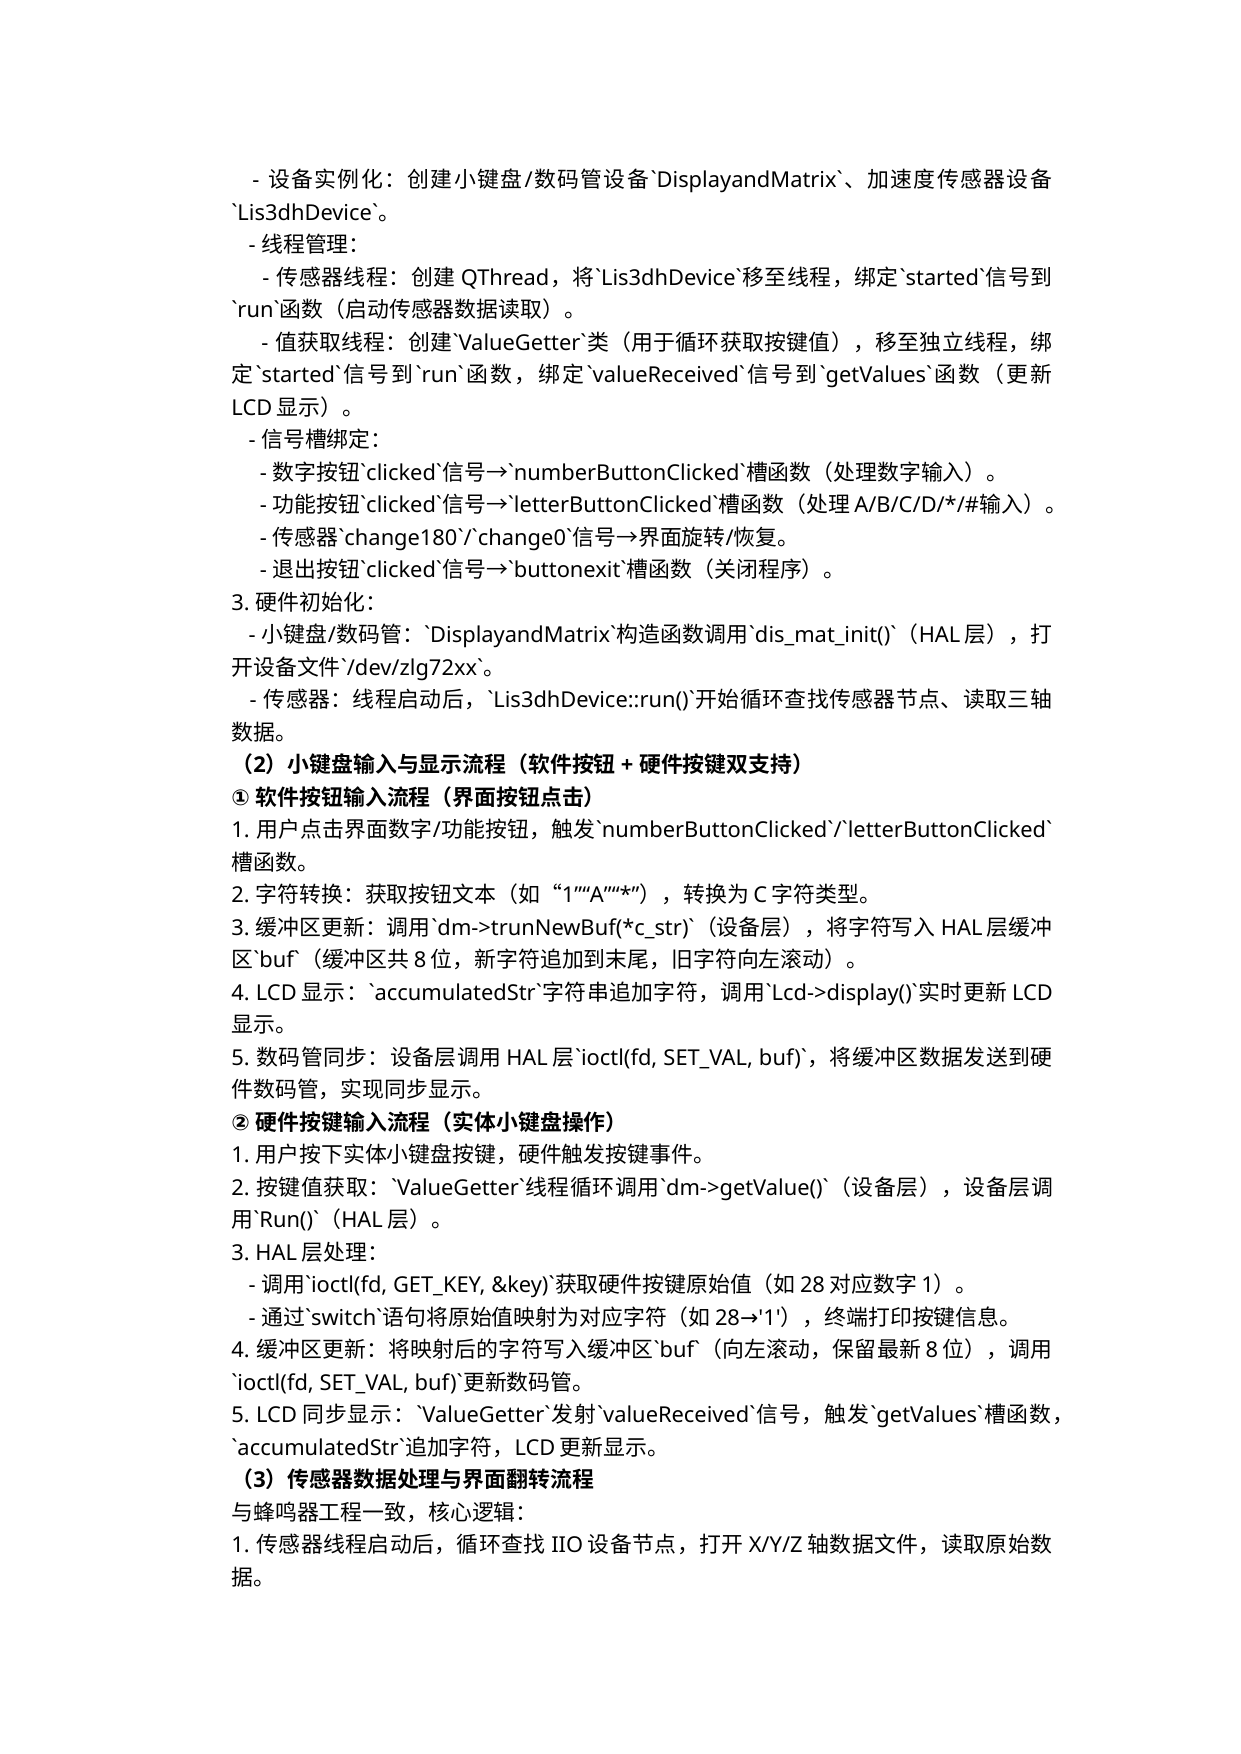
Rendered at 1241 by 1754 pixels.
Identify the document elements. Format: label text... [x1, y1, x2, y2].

text ① 软件按钮输入流程（界面按钮点击） [231, 779, 1053, 812]
text 3. 硬件初始化： [231, 584, 1053, 617]
text - 传感器`change180`/`change0`信号→界面旋转/恢复。 [231, 519, 1053, 552]
text - 小键盘/数码管：`DisplayandMatrix`构造函数调用`dis_mat_init()`（HAL层），打开设备文件`/dev/zlg72xx`。 [231, 617, 1053, 682]
text 5. LCD同步显示：`ValueGetter`发射`valueReceived`信号，触发`getValues`槽函数，`accumulatedStr`追加字符，LCD更新显示。 [231, 1397, 1053, 1462]
text 3. 缓冲区更新：调用`dm->trunNewBuf(*c_str)`（设备层），将字符写入HAL层缓冲区`buf`（缓冲区共8位，新字符追加到末尾，旧字符向左滚动）。 [231, 909, 1053, 974]
text 2. 字符转换：获取按钮文本（如“1”“A”“*”），转换为C字符类型。 [231, 877, 1053, 909]
text - 传感器：线程启动后，`Lis3dhDevice::run()`开始循环查找传感器节点、读取三轴数据。 [231, 682, 1053, 747]
text 3. HAL层处理： [231, 1234, 1053, 1267]
text - 数字按钮`clicked`信号→`numberButtonClicked`槽函数（处理数字输入）。 [231, 454, 1053, 487]
text - 信号槽绑定： [231, 422, 1053, 454]
text （2）小键盘输入与显示流程（软件按钮 + 硬件按键双支持） [231, 747, 1053, 779]
text 与蜂鸣器工程一致，核心逻辑： [231, 1494, 1053, 1527]
text - 设备实例化：创建小键盘/数码管设备`DisplayandMatrix`、加速度传感器设备`Lis3dhDevice`。 [231, 162, 1053, 227]
text 1. 用户按下实体小键盘按键，硬件触发按键事件。 [231, 1137, 1053, 1169]
text - 退出按钮`clicked`信号→`buttonexit`槽函数（关闭程序）。 [231, 552, 1053, 584]
text - 线程管理： [231, 227, 1053, 259]
text ② 硬件按键输入流程（实体小键盘操作） [231, 1104, 1053, 1137]
text - 值获取线程：创建`ValueGetter`类（用于循环获取按键值），移至独立线程，绑定`started`信号到`run`函数，绑定`valueReceived`信号到`getValues`函数（更新LCD显示）。 [231, 324, 1053, 422]
text 4. LCD显示：`accumulatedStr`字符串追加字符，调用`Lcd->display()`实时更新LCD显示。 [231, 974, 1053, 1039]
text （3）传感器数据处理与界面翻转流程 [231, 1462, 1053, 1494]
text - 通过`switch`语句将原始值映射为对应字符（如28→'1'），终端打印按键信息。 [231, 1299, 1053, 1332]
text - 传感器线程：创建QThread，将`Lis3dhDevice`移至线程，绑定`started`信号到`run`函数（启动传感器数据读取）。 [231, 259, 1053, 324]
text 1. 传感器线程启动后，循环查找IIO设备节点，打开X/Y/Z轴数据文件，读取原始数据。 [231, 1527, 1053, 1592]
text - 调用`ioctl(fd, GET_KEY, &key)`获取硬件按键原始值（如28对应数字1）。 [231, 1267, 1053, 1299]
text - 功能按钮`clicked`信号→`letterButtonClicked`槽函数（处理A/B/C/D/*/#输入）。 [231, 487, 1053, 519]
text 4. 缓冲区更新：将映射后的字符写入缓冲区`buf`（向左滚动，保留最新8位），调用`ioctl(fd, SET_VAL, buf)`更新数码管。 [231, 1332, 1053, 1397]
text 2. 按键值获取：`ValueGetter`线程循环调用`dm->getValue()`（设备层），设备层调用`Run()`（HAL层）。 [231, 1169, 1053, 1234]
text 1. 用户点击界面数字/功能按钮，触发`numberButtonClicked`/`letterButtonClicked`槽函数。 [231, 812, 1053, 877]
text 5. 数码管同步：设备层调用HAL层`ioctl(fd, SET_VAL, buf)`，将缓冲区数据发送到硬件数码管，实现同步显示。 [231, 1039, 1053, 1104]
